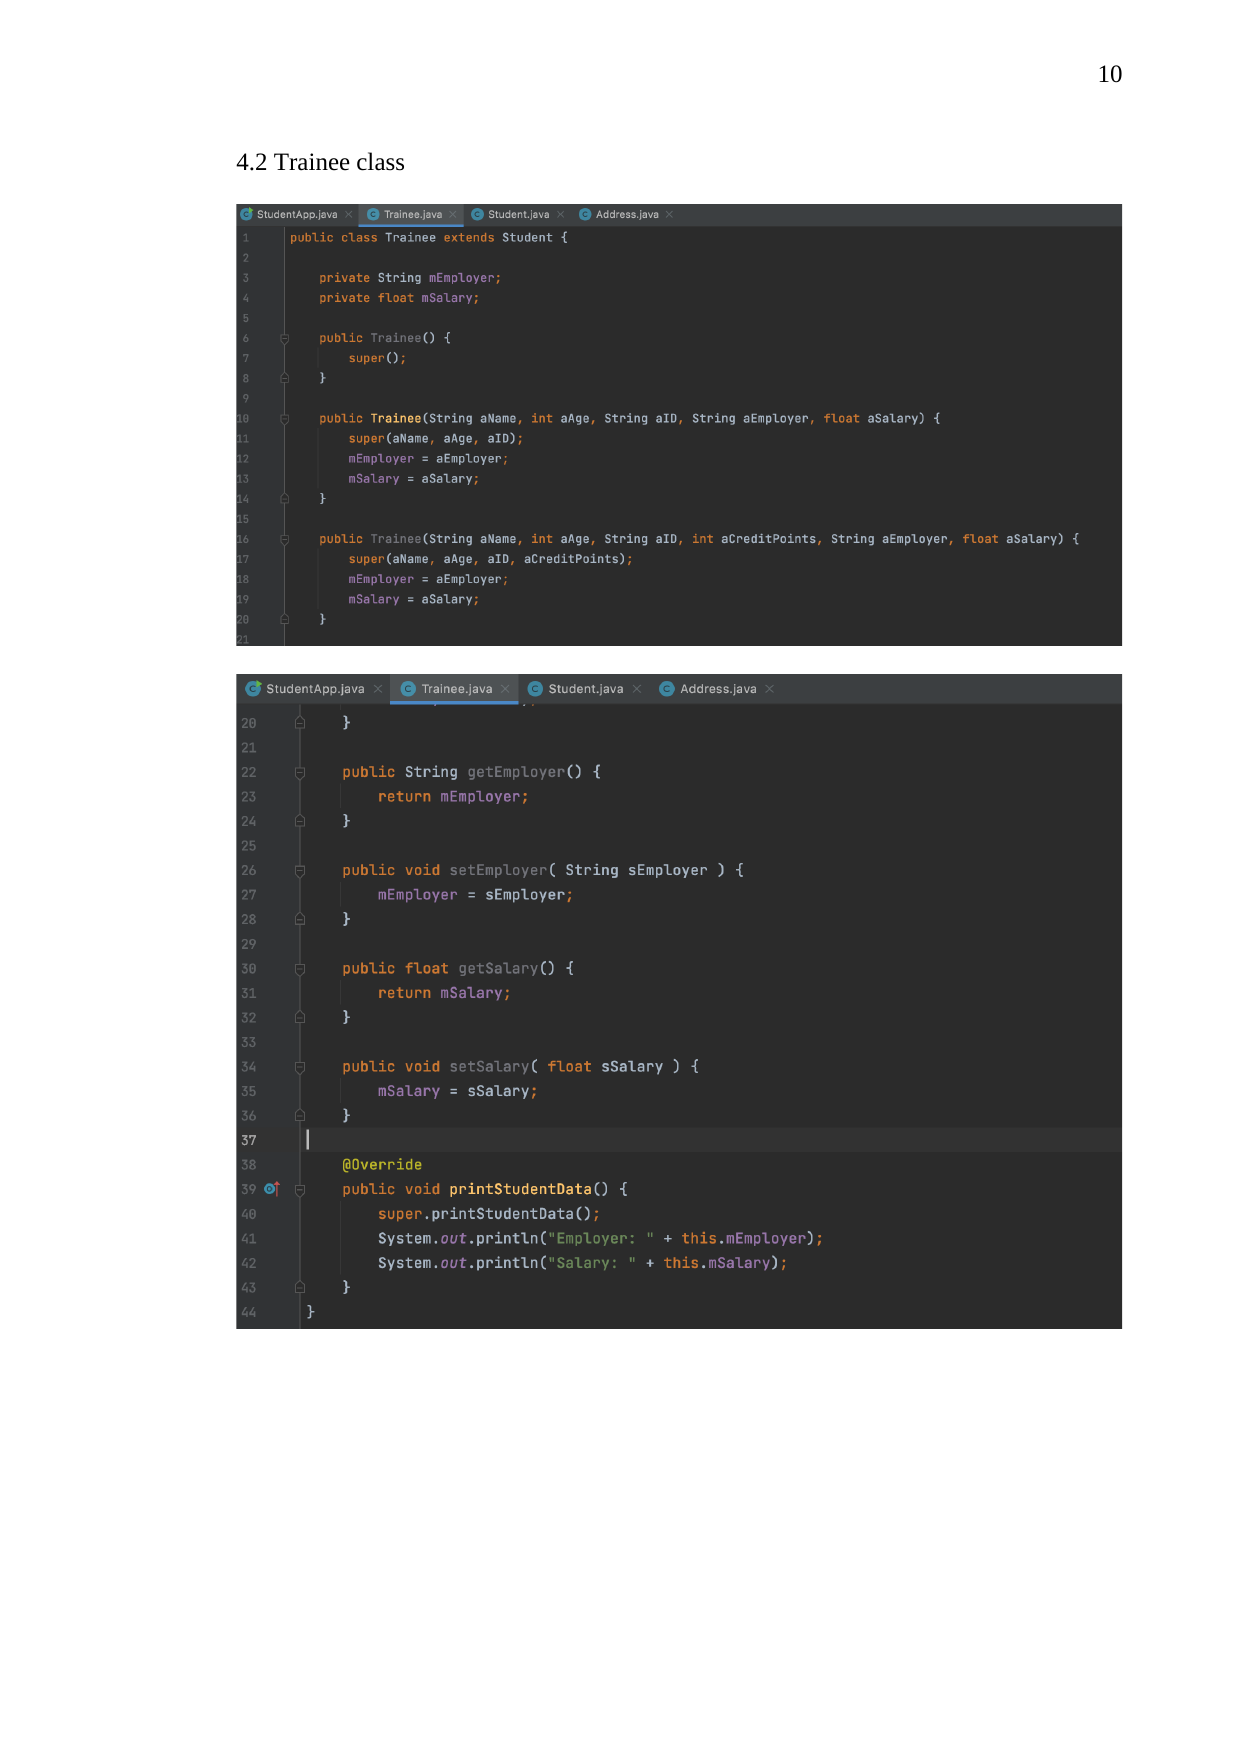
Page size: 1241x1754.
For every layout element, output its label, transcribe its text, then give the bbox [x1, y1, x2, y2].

picture [236, 674, 1123, 1329]
text 4.2 Trainee class [236, 147, 1122, 176]
picture [236, 204, 1123, 646]
